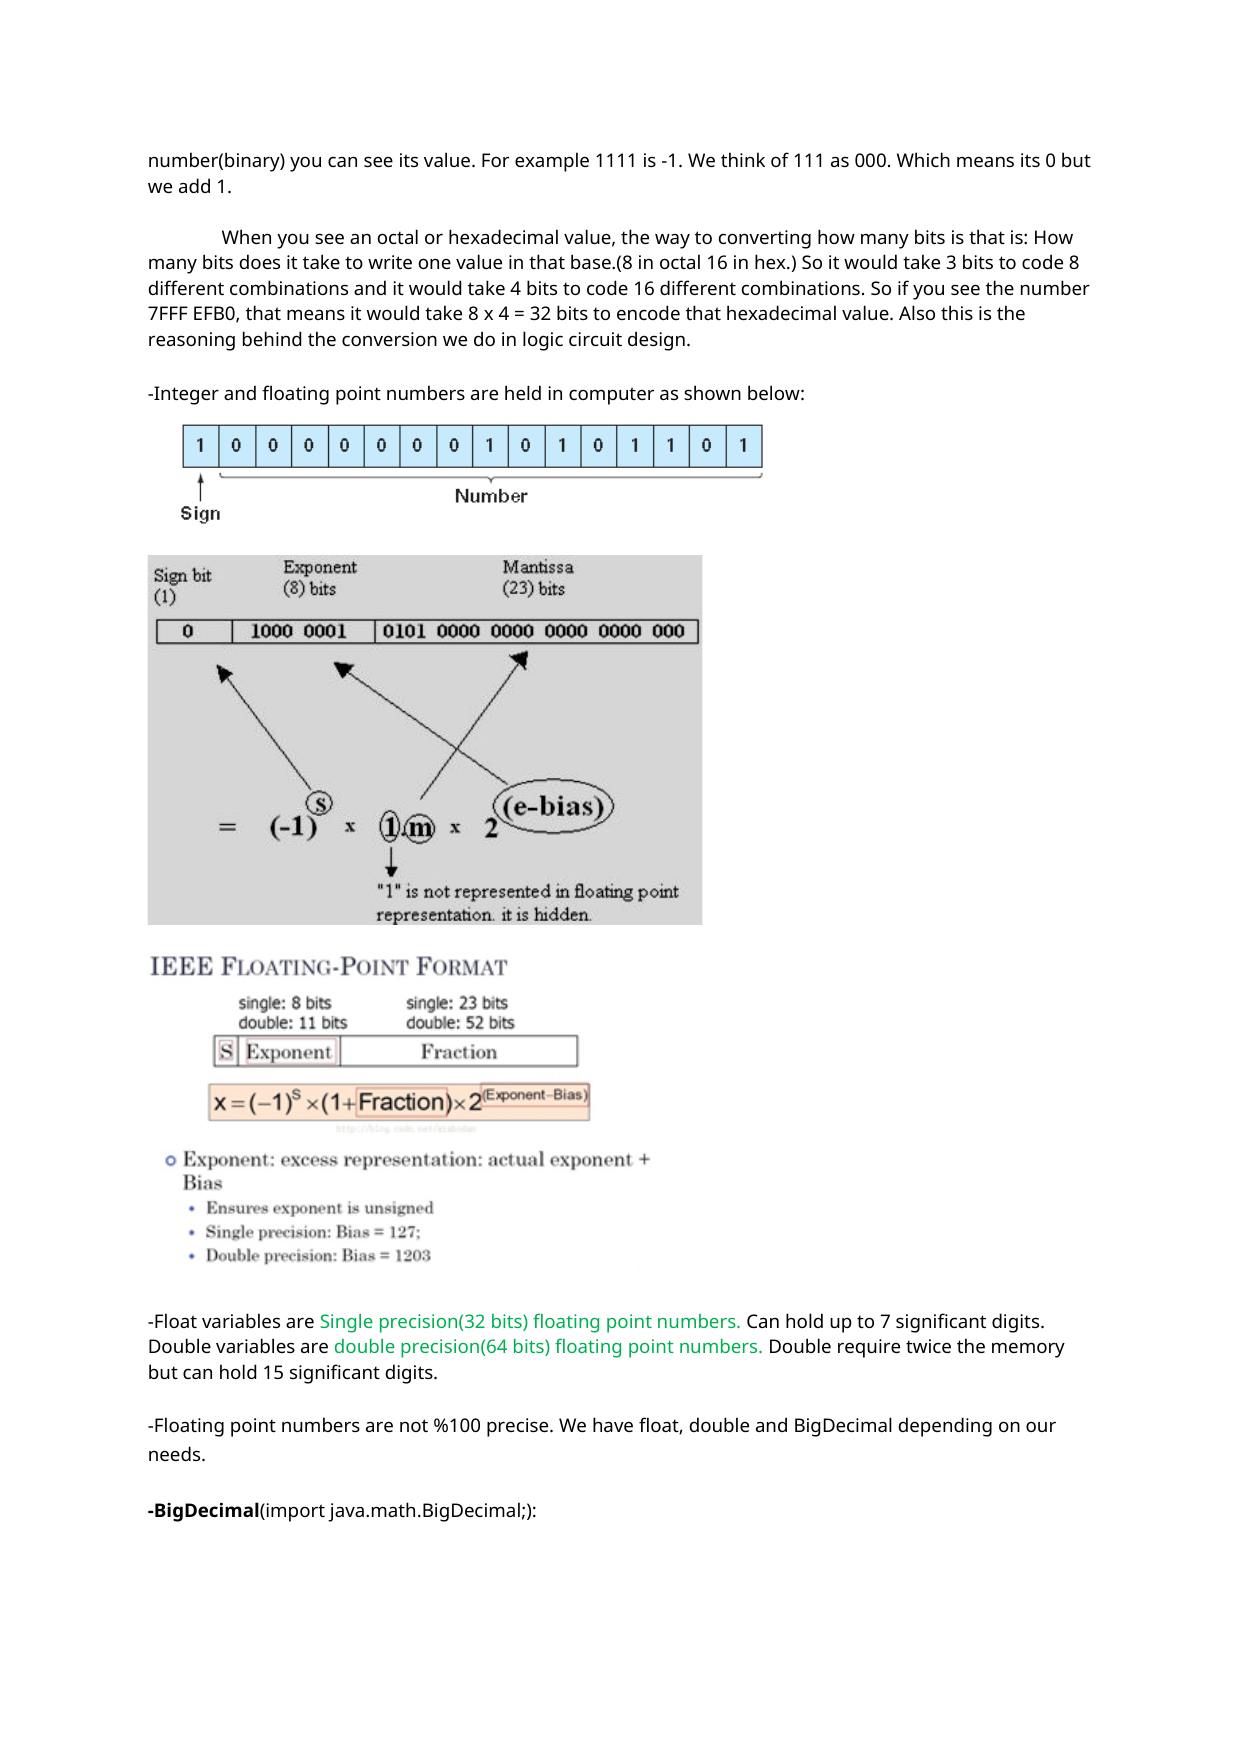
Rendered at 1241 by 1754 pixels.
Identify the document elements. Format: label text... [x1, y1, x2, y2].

text -BigDecimal(import java.math.BigDecimal;): [148, 1494, 1093, 1523]
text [148, 148, 1093, 199]
text When you see an octal or hexadecimal value, the way to converting how many bits is that is: How many bits does it take to write one value in that base.(8 in octal 16 in hex.) So it would take 3 bits to code 8 different combinations and it would take 4 bits to code 16 different combinations. So if you see the number 7FFF EFB0, that means it would take 8 x 4 = 32 bits to encode that hexadecimal value. Also this is the reasoning behind the conversion we do in logic circuit design. [148, 224, 1093, 352]
picture [147, 405, 812, 531]
text -Float variables are Single precision(32 bits) floating point numbers. Can hold up to 7 significant digits. Double variables are double precision(64 bits) floating point numbers. Double require twice the memory but can hold 15 significant digits. [148, 1308, 1093, 1385]
text -Integer and floating point numbers are held in computer as shown below: [148, 377, 1093, 405]
text -Floating point numbers are not %100 precise. We have float, double and BigDecimal depending on our needs. [148, 1410, 1093, 1466]
picture [147, 555, 703, 925]
picture [147, 952, 668, 1283]
